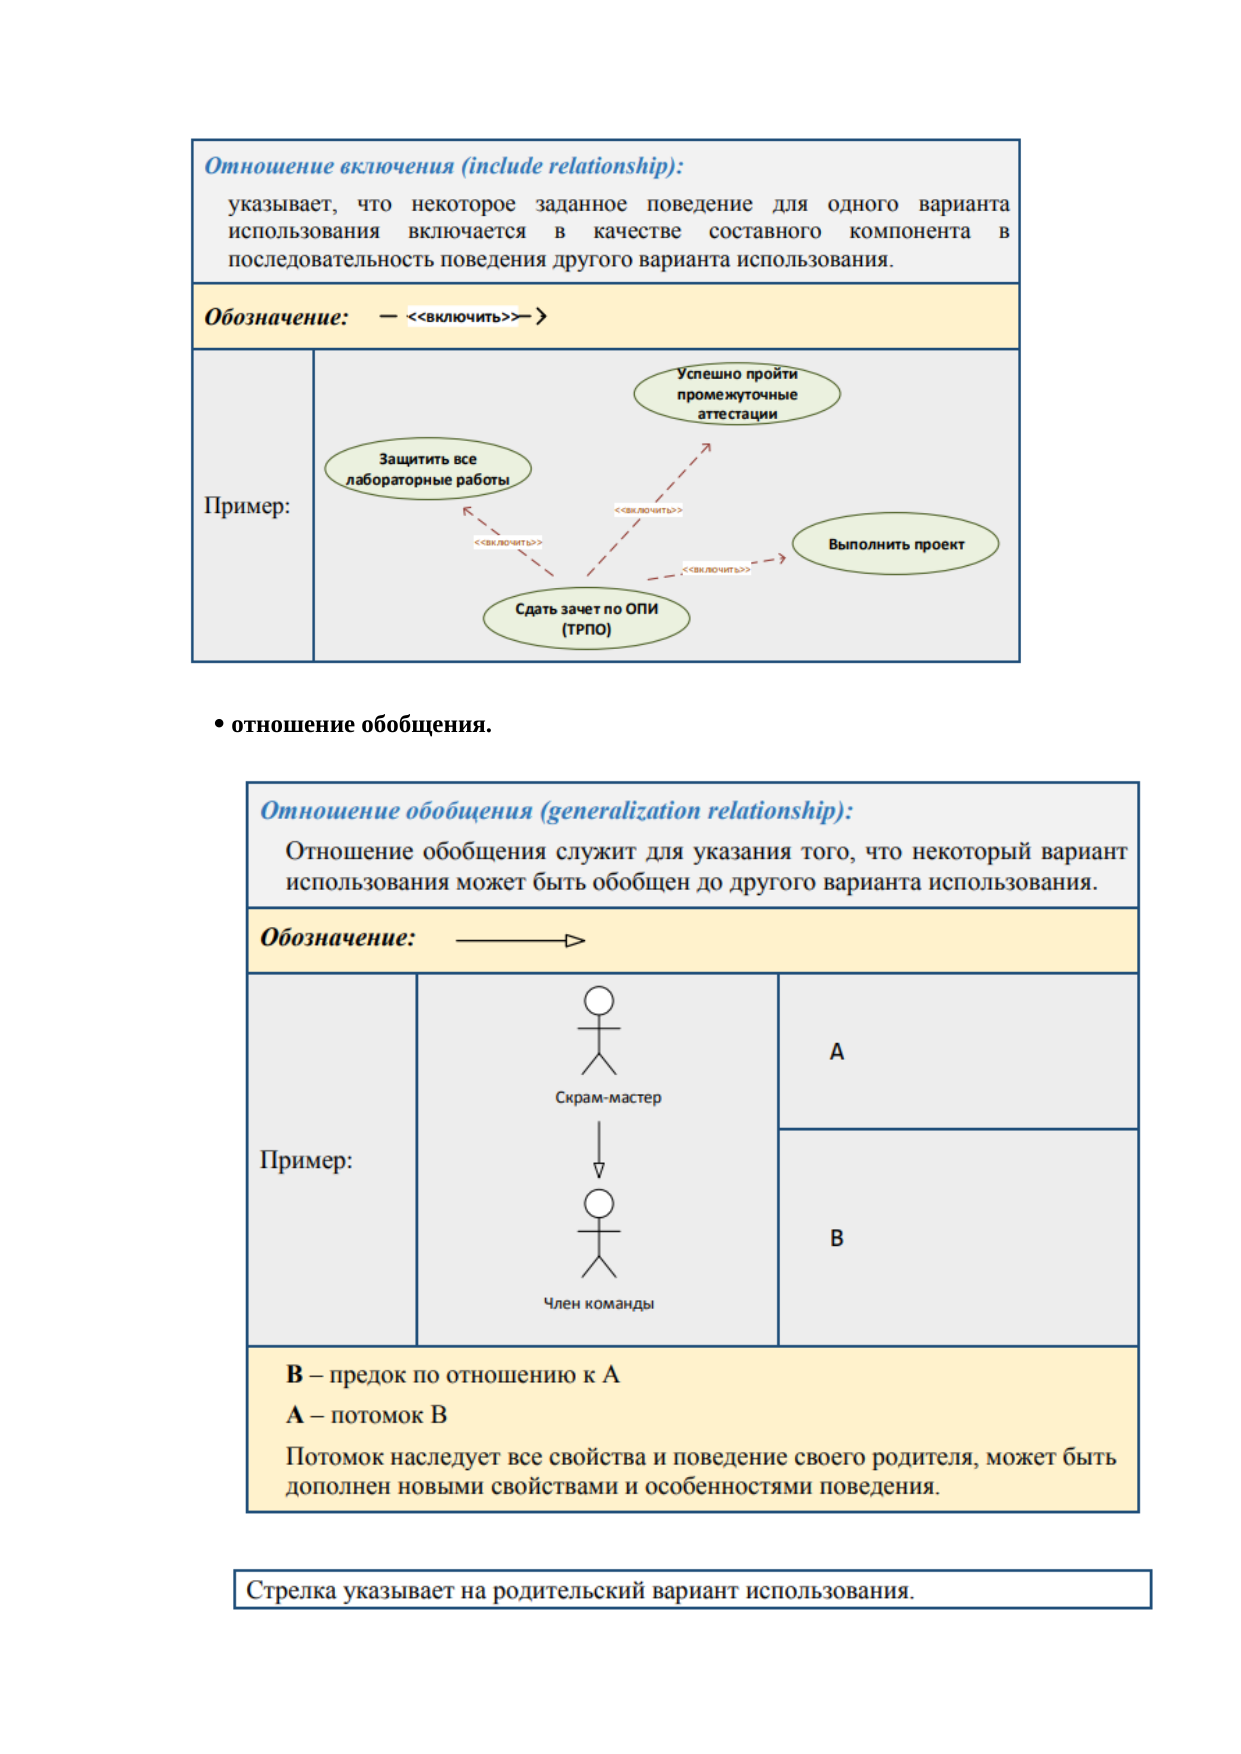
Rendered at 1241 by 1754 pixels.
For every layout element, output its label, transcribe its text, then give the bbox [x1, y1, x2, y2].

text отношение обобщения. [215, 709, 1152, 737]
picture [214, 766, 1175, 1625]
picture [177, 118, 1052, 680]
